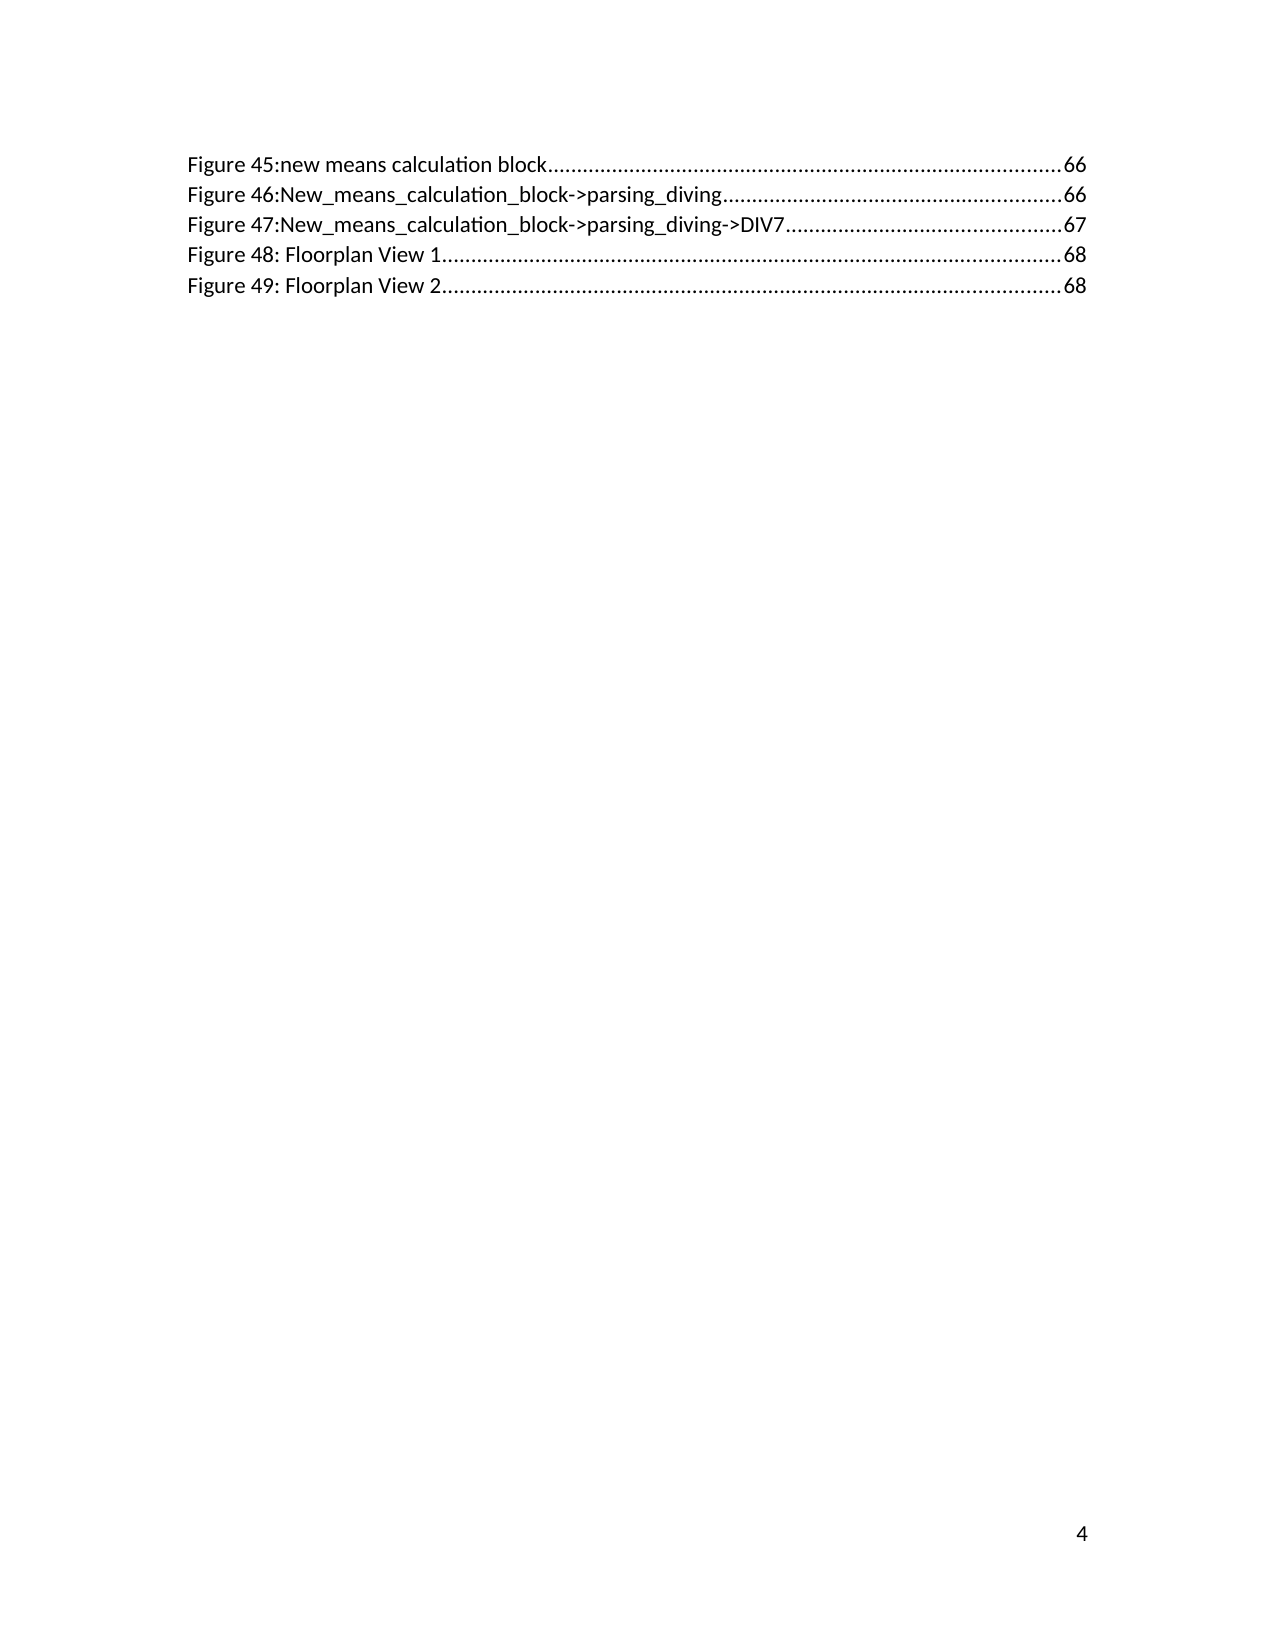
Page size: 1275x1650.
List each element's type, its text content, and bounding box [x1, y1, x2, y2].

text Figure 45:new means calculation block 66 [187, 150, 1087, 178]
text Figure 48: Floorplan View 1 68 [187, 241, 1087, 269]
text Figure 49: Floorplan View 2 68 [187, 271, 1087, 299]
text Figure 47:New_means_calculation_block->parsing_diving->DIV7 67 [187, 210, 1087, 238]
text Figure 46:New_means_calculation_block->parsing_diving 66 [187, 180, 1087, 208]
